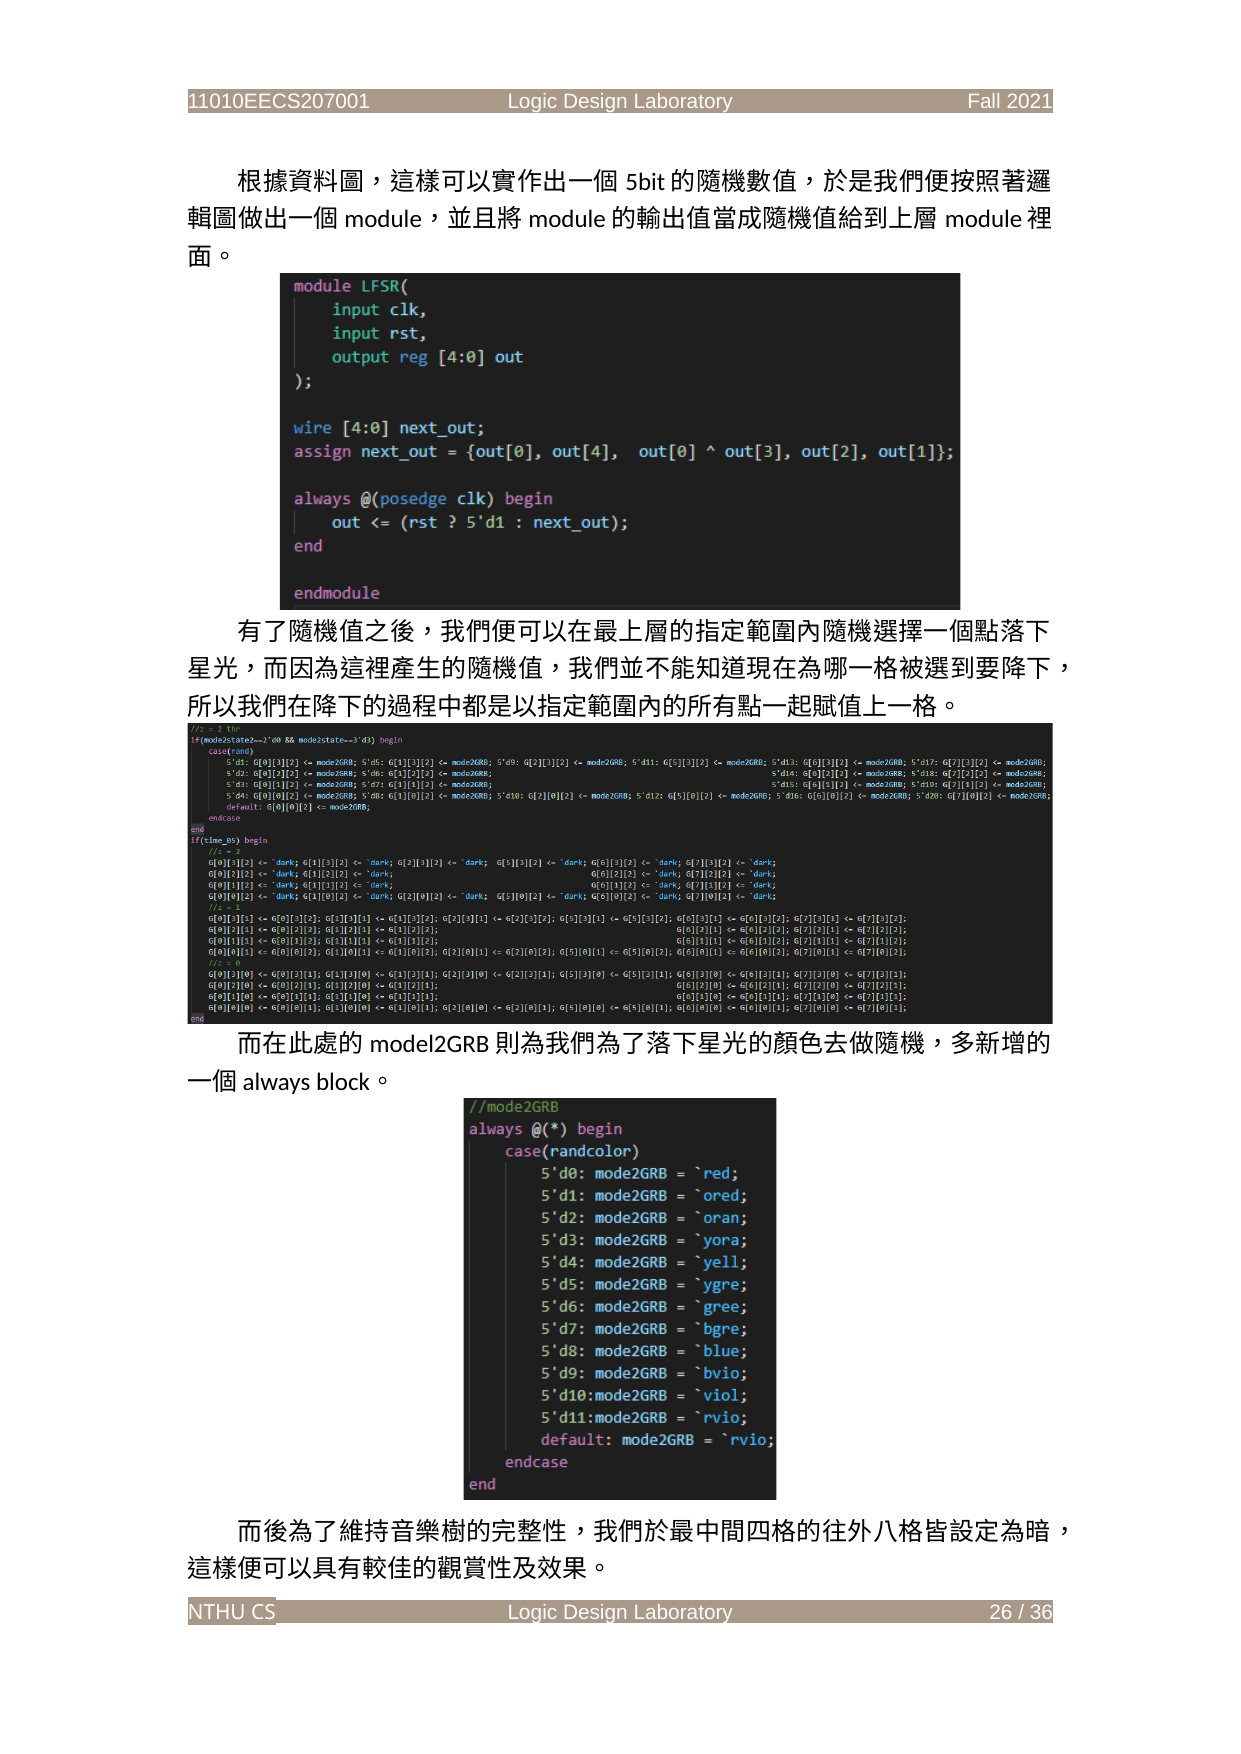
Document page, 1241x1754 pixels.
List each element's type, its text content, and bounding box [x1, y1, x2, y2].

text 而後為了維持音樂樹的完整性，我們於最中間四格的往外八格皆設定為暗，這樣便可以具有較佳的觀賞性及效果。 [187, 1511, 1053, 1586]
picture [279, 273, 961, 610]
text 而在此處的model2GRB則為我們為了落下星光的顏色去做隨機，多新增的一個always block。 [187, 1024, 1053, 1098]
picture [187, 723, 1053, 1024]
picture [463, 1098, 777, 1500]
text 有了隨機值之後，我們便可以在最上層的指定範圍內隨機選擇一個點落下星光，而因為這裡產生的隨機值，我們並不能知道現在為哪一格被選到要降下，所以我們在降下的過程中都是以指定範圍內的所有點一起賦值上一格。 [187, 611, 1053, 723]
text 根據資料圖，這樣可以實作出一個5bit的隨機數值，於是我們便按照著邏輯圖做出一個module，並且將module的輸出值當成隨機值給到上層module裡面。 [187, 161, 1053, 273]
